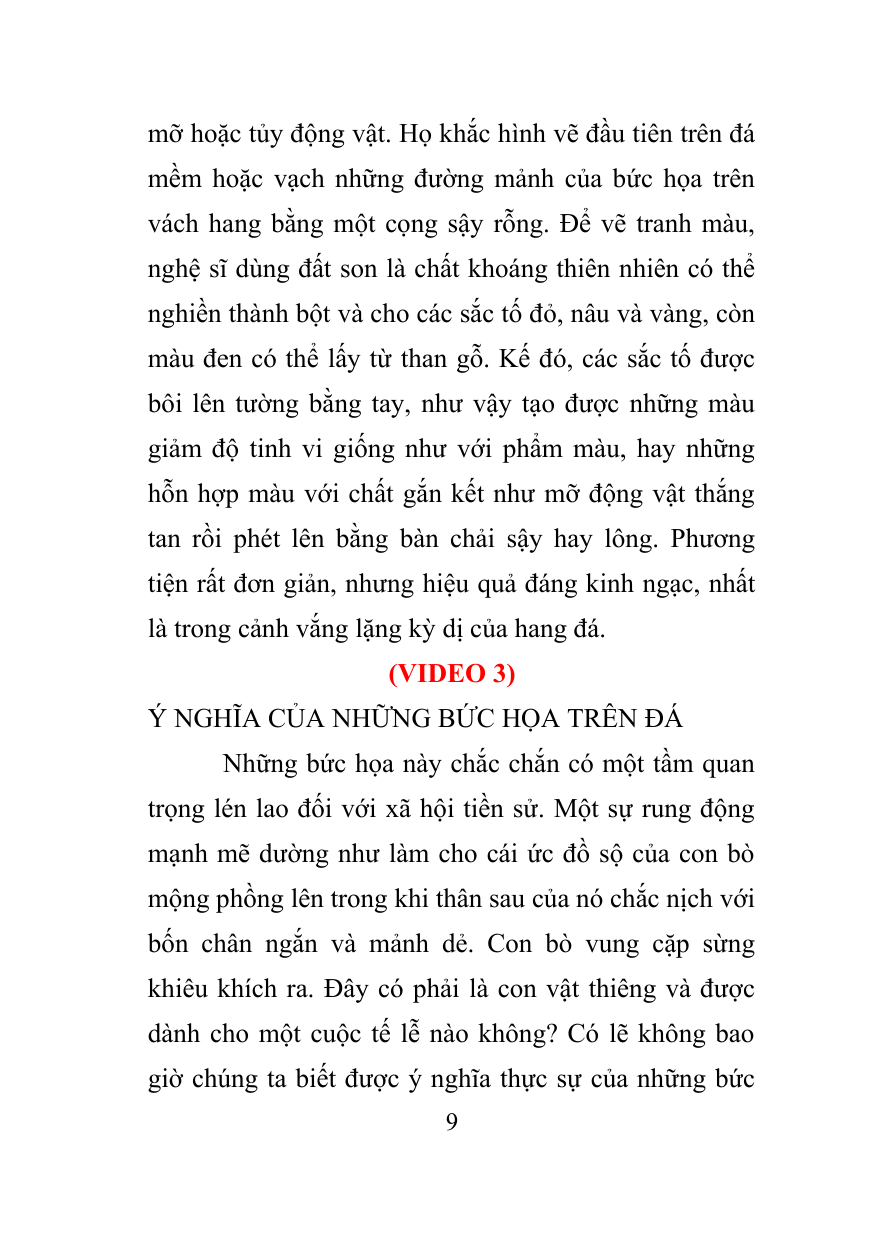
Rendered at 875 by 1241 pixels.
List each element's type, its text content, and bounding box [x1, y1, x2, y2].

text (VIDEO 3) [148, 658, 756, 688]
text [148, 748, 756, 1093]
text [148, 118, 756, 643]
text Ý NGHĨA CỦA NHỮNG BỨC HỌA TRÊN ĐÁ [148, 703, 756, 733]
